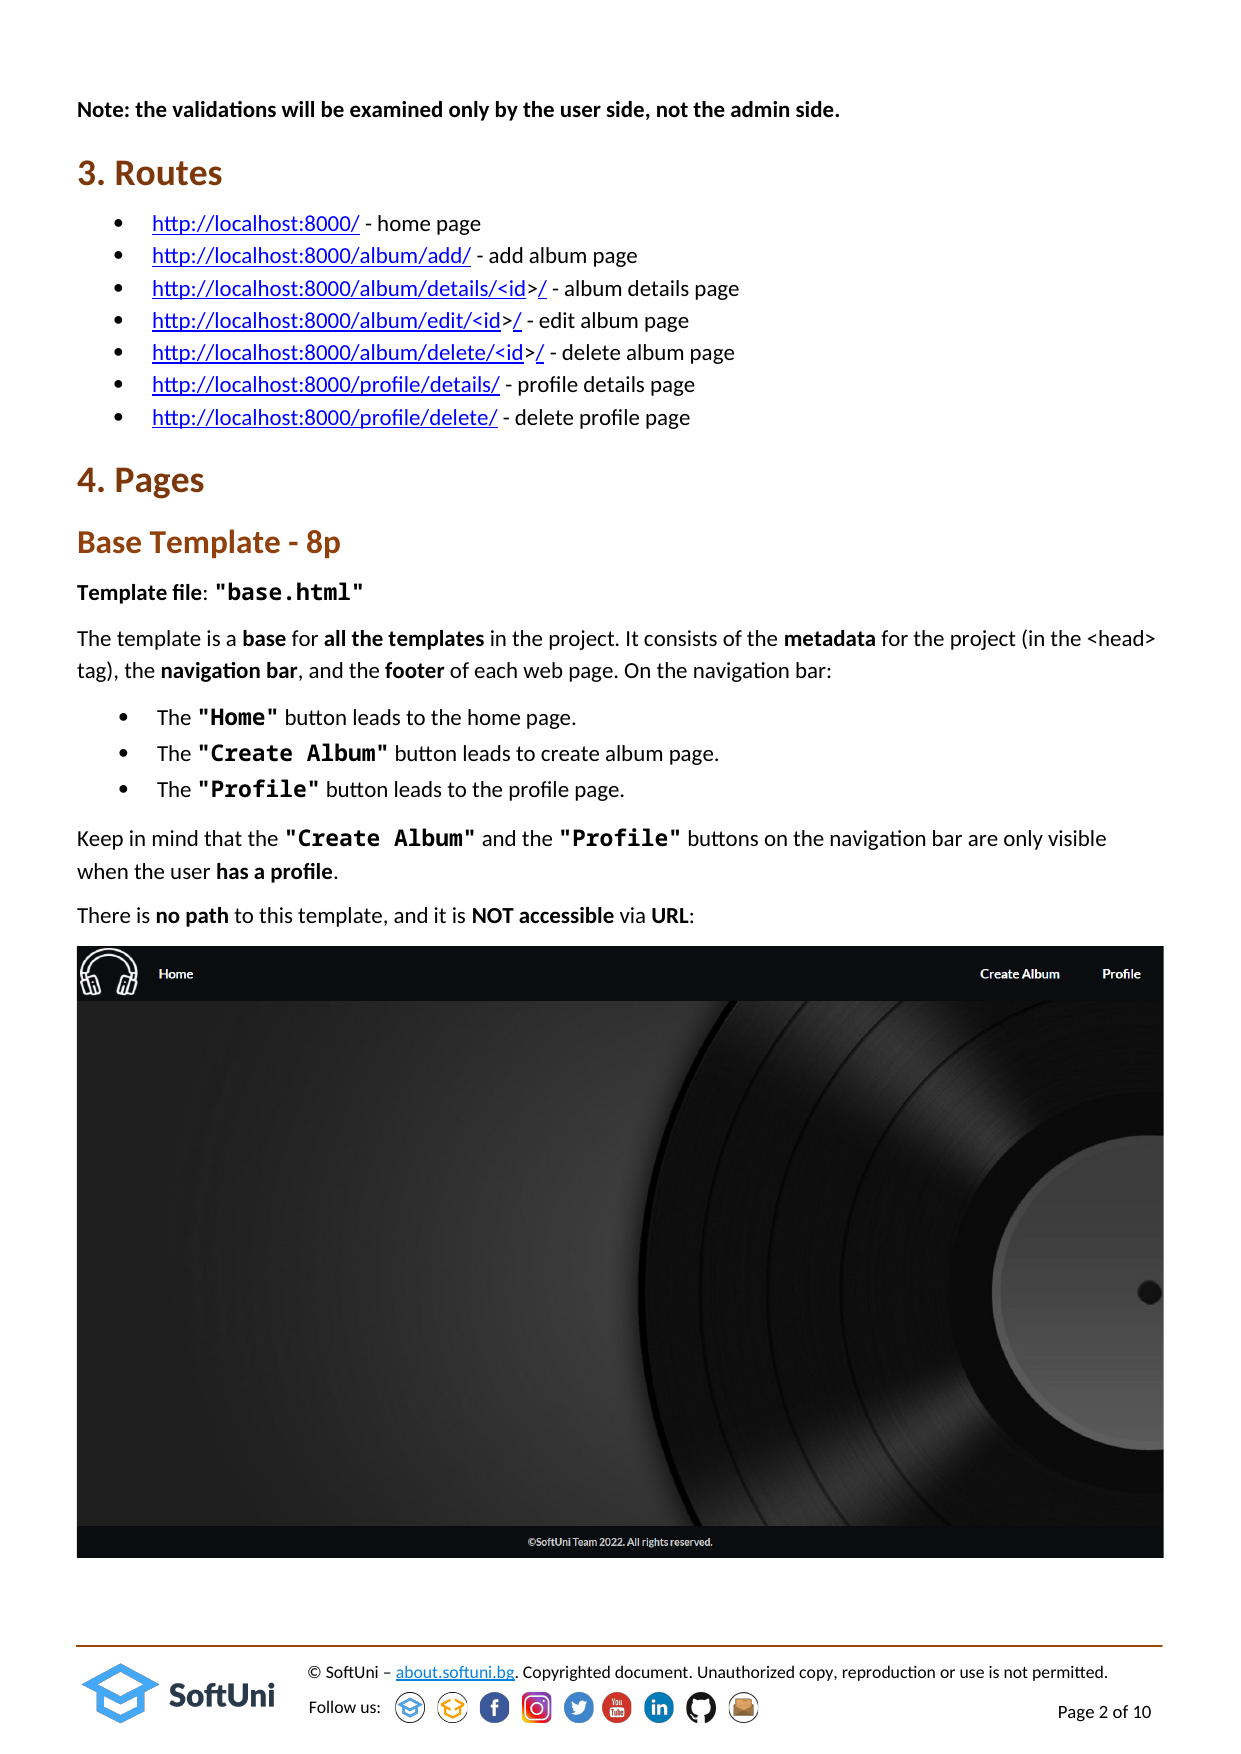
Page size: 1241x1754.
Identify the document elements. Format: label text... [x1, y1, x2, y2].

picture [522, 1692, 552, 1723]
picture [602, 1692, 632, 1723]
list http://localhost:8000/profile/delete/ - delete profile page [114, 403, 1163, 431]
picture [665, 1692, 674, 1701]
picture [564, 1692, 594, 1723]
picture [395, 1692, 425, 1723]
text Template file: "base.html" [77, 576, 1163, 607]
list http://localhost:8000/album/edit/<id>/ - edit album page [114, 306, 1163, 334]
subtitle Routes [77, 148, 1163, 194]
text The template is a base for all the templates in the project. It consists of the metadata for the project (in the <head> tag), the navigation bar, and the footer of each web page. On the navigation bar: [77, 624, 1163, 684]
list The "Create Album" button leads to create album page. [119, 737, 1163, 768]
list http://localhost:8000/ - home page [114, 209, 1163, 237]
picture [728, 1692, 759, 1723]
text Note: the validations will be examined only by the user side, not the admin side. [77, 95, 1163, 123]
list http://localhost:8000/album/details/<id>/ - album details page [114, 274, 1163, 302]
picture [479, 1692, 510, 1723]
picture [437, 1692, 468, 1723]
list http://localhost:8000/album/add/ - add album page [114, 242, 1163, 270]
list The "Home" button leads to the home page. [119, 701, 1163, 732]
text Keep in mind that the "Create Album" and the "Profile" buttons on the navigation bar are only visible when the user has a profile. [77, 822, 1163, 885]
picture [658, 1705, 667, 1714]
list http://localhost:8000/profile/details/ - profile details page [114, 370, 1163, 398]
subtitle Pages [77, 456, 1163, 501]
text There is no path to this template, and it is NOT accessible via URL: [77, 902, 1163, 930]
picture [644, 1692, 653, 1701]
picture [75, 1658, 281, 1729]
subtitle Base Template - 8p [77, 521, 1163, 562]
picture [686, 1692, 716, 1723]
picture [665, 1714, 674, 1723]
picture [76, 946, 1164, 1558]
list http://localhost:8000/album/delete/<id>/ - delete album page [114, 338, 1163, 366]
list The "Profile" button leads to the profile page. [119, 773, 1163, 804]
picture [644, 1714, 653, 1723]
